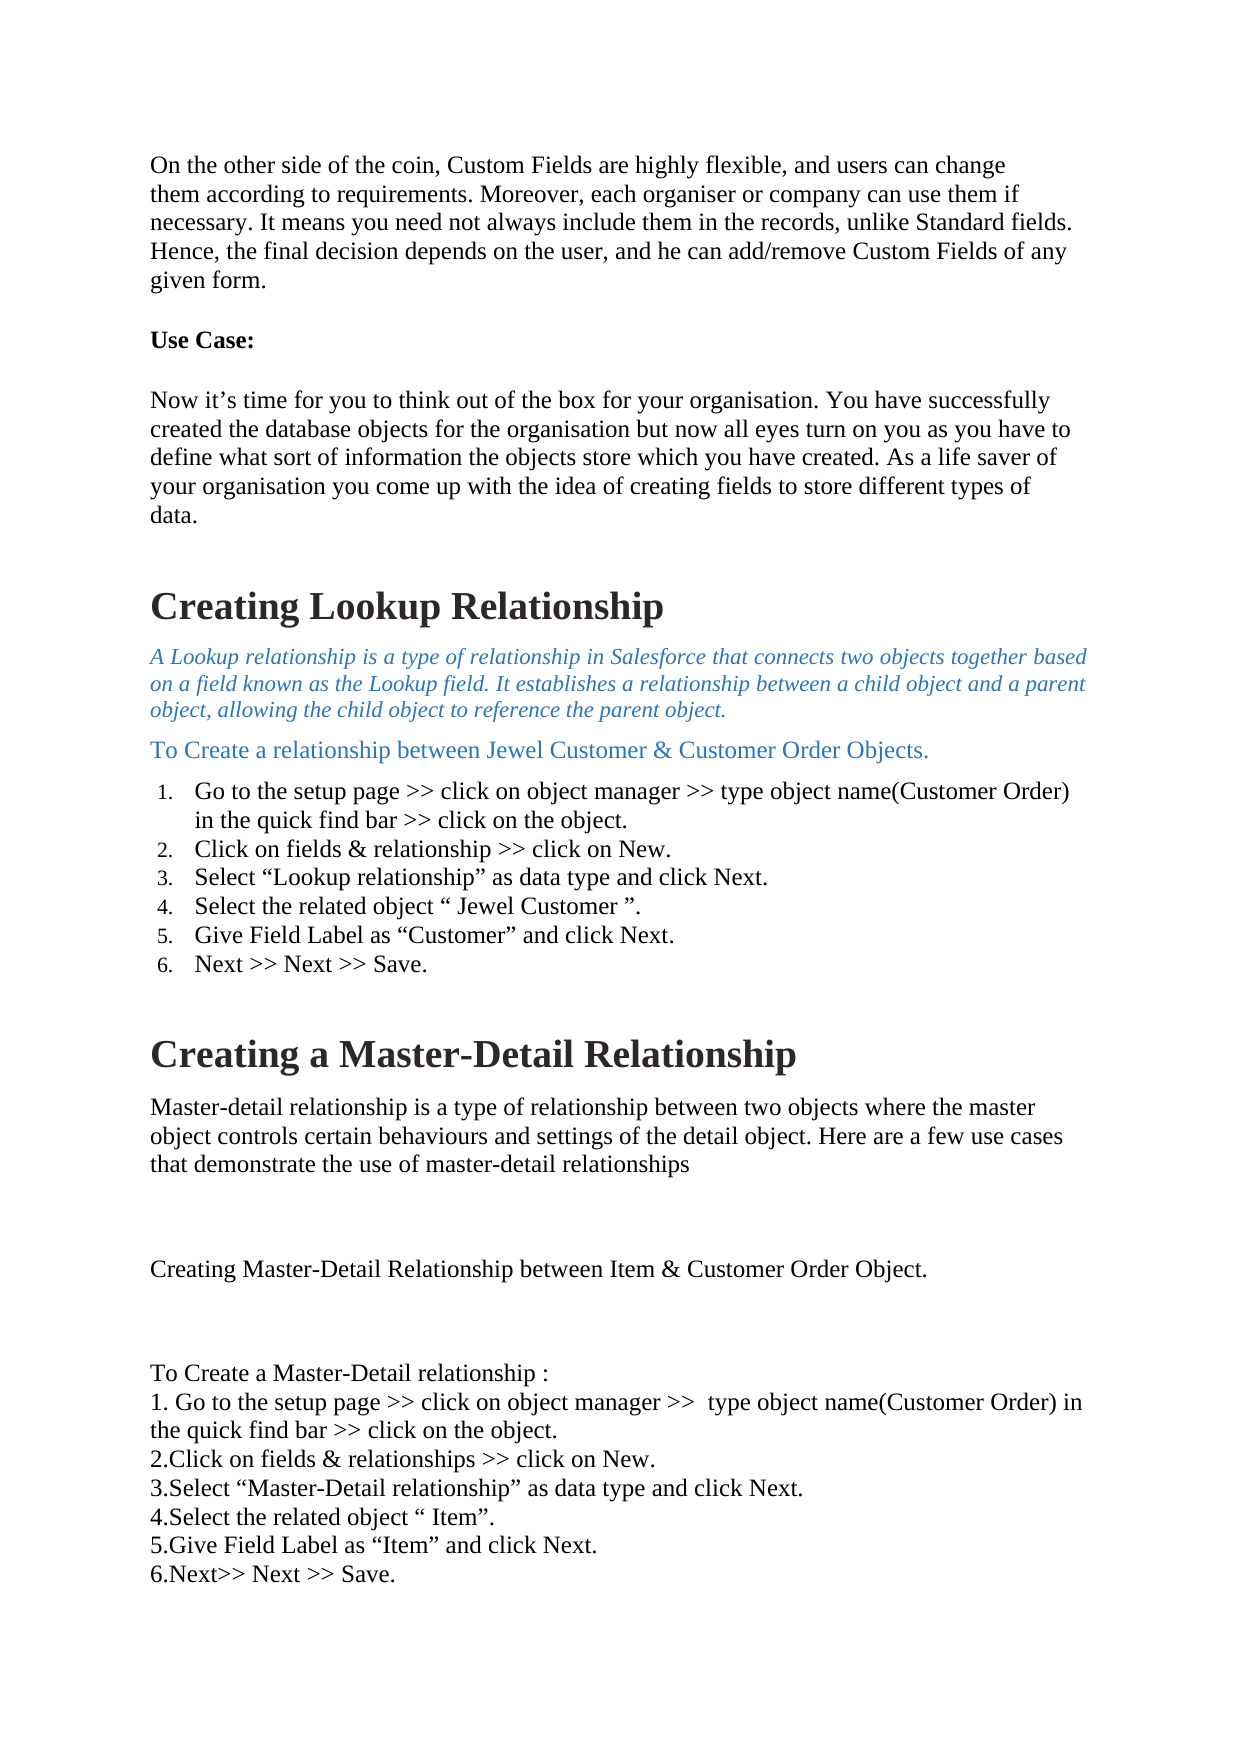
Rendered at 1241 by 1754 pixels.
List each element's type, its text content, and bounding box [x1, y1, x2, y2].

text 1. Go to the setup page >> click on object manager >> type object name(Customer Order) in the quick find bar >> click on the object. [150, 1387, 1090, 1444]
list Next >> Next >> Save. [157, 949, 1090, 977]
text 5.Give Field Label as “Item” and click Next. [150, 1530, 1090, 1559]
list Select the related object “ Jewel Customer ”. [157, 891, 1090, 920]
text 4.Select the related object “ Item”. [150, 1502, 1090, 1530]
list Select “Lookup relationship” as data type and click Next. [157, 862, 1090, 891]
text 6.Next>> Next >> Save. [150, 1559, 1090, 1588]
subtitle To Create a relationship between Jewel Customer & Customer Order Objects. [150, 735, 1090, 764]
text Creating Master-Detail Relationship between Item & Customer Order Object. [150, 1254, 1090, 1282]
text On the other side of the coin, Custom Fields are highly flexible, and users can change them according to requirements. Moreover, each organiser or company can use them if necessary. It means you need not always include them in the records, unlike Standard fields. Hence, the final decision depends on the user, and he can add/remove Custom Fields of any given form. [150, 150, 1090, 294]
subtitle Creating Lookup Relationship [150, 582, 1090, 628]
list Click on fields & relationship >> click on New. [157, 834, 1090, 862]
text 2.Click on fields & relationships >> click on New. [150, 1444, 1090, 1473]
text Master-detail relationship is a type of relationship between two objects where the master object controls certain behaviours and settings of the detail object. Here are a few use cases that demonstrate the use of master-detail relationships [150, 1092, 1090, 1178]
text Now it’s time for you to think out of the box for your organisation. You have successfully created the database objects for the organisation but now all eyes turn on you as you have to define what sort of information the objects store which you have created. As a life saver of your organisation you come up with the idea of creating fields to store different types of data. [150, 385, 1090, 529]
text Use Case: [150, 325, 1090, 354]
list Go to the setup page >> click on object manager >> type object name(Customer Order) in the quick find bar >> click on the object. [157, 776, 1090, 834]
subtitle Creating a Master-Detail Relationship [150, 1031, 1090, 1076]
subtitle A Lookup relationship is a type of relationship in Salesforce that connects two objects together based on a field known as the Lookup field. It establishes a relationship between a child object and a parent object, allowing the child object to reference the parent object. [150, 643, 1090, 722]
text To Create a Master-Detail relationship : [150, 1358, 1090, 1387]
text 3.Select “Master-Detail relationship” as data type and click Next. [150, 1473, 1090, 1502]
list Give Field Label as “Customer” and click Next. [157, 920, 1090, 949]
